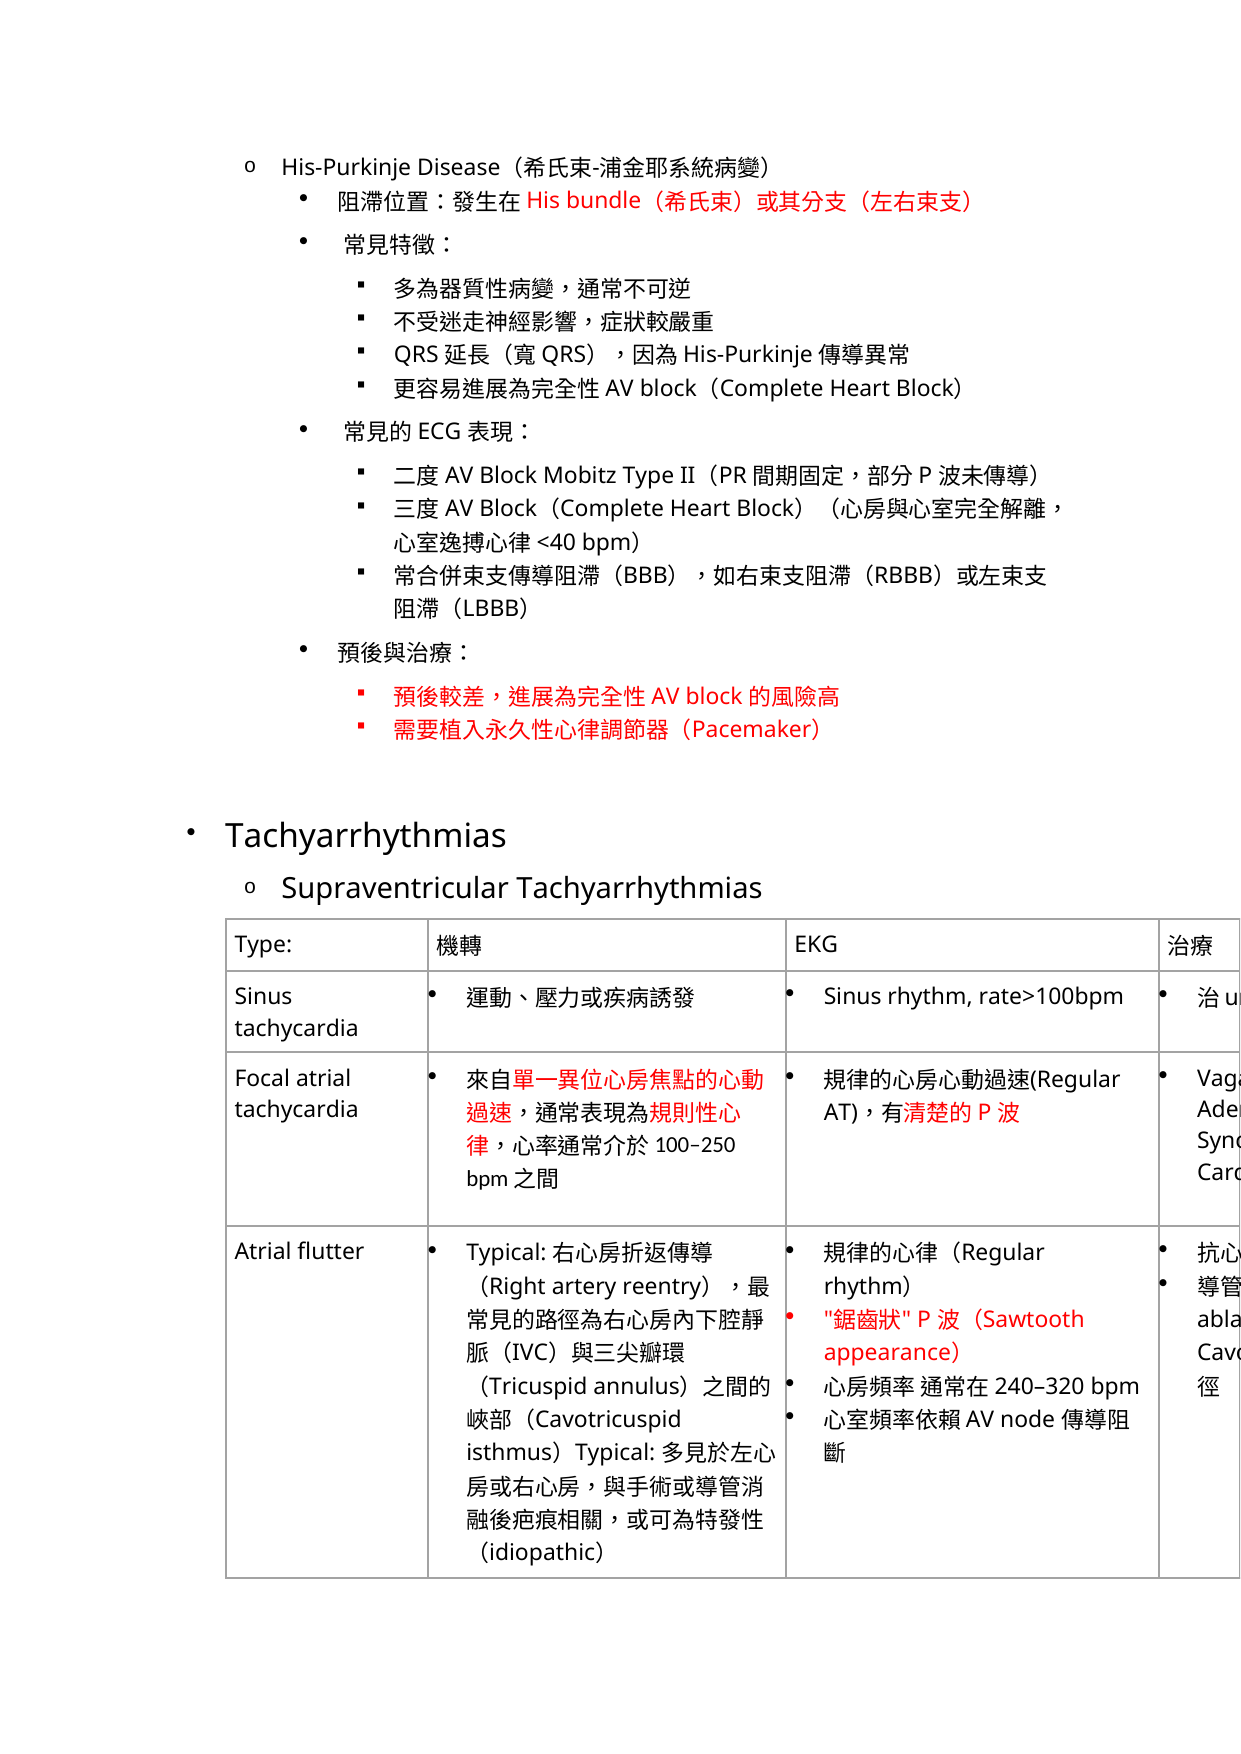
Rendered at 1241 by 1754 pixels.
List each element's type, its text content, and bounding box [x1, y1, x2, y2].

list 需要植入永久性心律調節器（Pacemaker） [356, 712, 1053, 745]
table_cell 運動、壓力或疾病誘發 [429, 972, 785, 1051]
table_cell 抗心律不整藥物 導管消融（Catheter ablation）可破壞Cavotricuspid isthmus的路徑 [1160, 1227, 1239, 1577]
table_header EKG [787, 920, 1158, 970]
table_cell Focal atrial tachycardia [227, 1053, 427, 1225]
table_cell 來自單一異位心房焦點的心動過速，通常表現為規則性心律，心率通常介於 100–250 bpm 之間 [429, 1053, 785, 1225]
table_cell Atrial flutter [227, 1227, 427, 1577]
table_cell 治underlying causes [1160, 972, 1239, 1051]
table_cell Sinus rhythm, rate>100bpm [787, 972, 1158, 1051]
list 常合併束支傳導阻滯（BBB），如右束支阻滯（RBBB）或左束支阻滯（LBBB） [356, 558, 1053, 625]
list 預後較差，進展為完全性 AV block 的風險高 [356, 679, 1053, 712]
table_cell 規律的心房心動過速(Regular AT)，有清楚的 P 波 [787, 1053, 1158, 1225]
list 二度 AV Block Mobitz Type II（PR 間期固定，部分 P 波未傳導） [356, 458, 1053, 491]
list 預後與治療： [300, 635, 1053, 668]
table_cell 規律的心律（Regular rhythm） "鋸齒狀" P 波（Sawtooth appearance） 心房頻率 通常在 240–320 bpm 心室頻率依賴AV node 傳導阻斷 [787, 1227, 1158, 1577]
table_cell Sinus tachycardia [227, 972, 427, 1051]
list 常見的 ECG 表現： [300, 414, 1053, 448]
table_header 機轉 [429, 920, 785, 970]
table_cell Typical: 右心房折返傳導（Right artery reentry），最常見的路徑為右心房內下腔靜脈（IVC）與三尖瓣環（Tricuspid annulus）之間的峽部（Cavotricuspid isthmus）Typical: 多見於左心房或右心房，與手術或導管消融後疤痕相關，或可為特發性（idiopathic） [429, 1227, 785, 1577]
list Tachyarrhythmias [187, 812, 1053, 857]
table_header Type: [227, 920, 427, 970]
list QRS 延長（寬 QRS），因為 His-Purkinje 傳導異常 [356, 337, 1053, 371]
list 阻滯位置：發生在 His bundle（希氏束）或其分支（左右束支） [300, 183, 1053, 217]
list 多為器質性病變，通常不可逆 [356, 271, 1053, 304]
list 三度 AV Block（Complete Heart Block）（心房與心室完全解離，心室逸搏心律 <40 bpm） [356, 491, 1053, 558]
table_cell Vagal maneuver, Adenosine, β-blocker/CCB, Synchronized Cardioversion (不穩定時) [1160, 1053, 1239, 1225]
list 不受迷走神經影響，症狀較嚴重 [356, 304, 1053, 337]
list 更容易進展為完全性 AV block（Complete Heart Block） [356, 371, 1053, 404]
table_header 治療 [1160, 920, 1239, 970]
list Supraventricular Tachyarrhythmias [244, 868, 1053, 907]
list 常見特徵： [300, 227, 1053, 260]
list His-Purkinje Disease（希氏束-浦金耶系統病變） [244, 150, 1053, 183]
